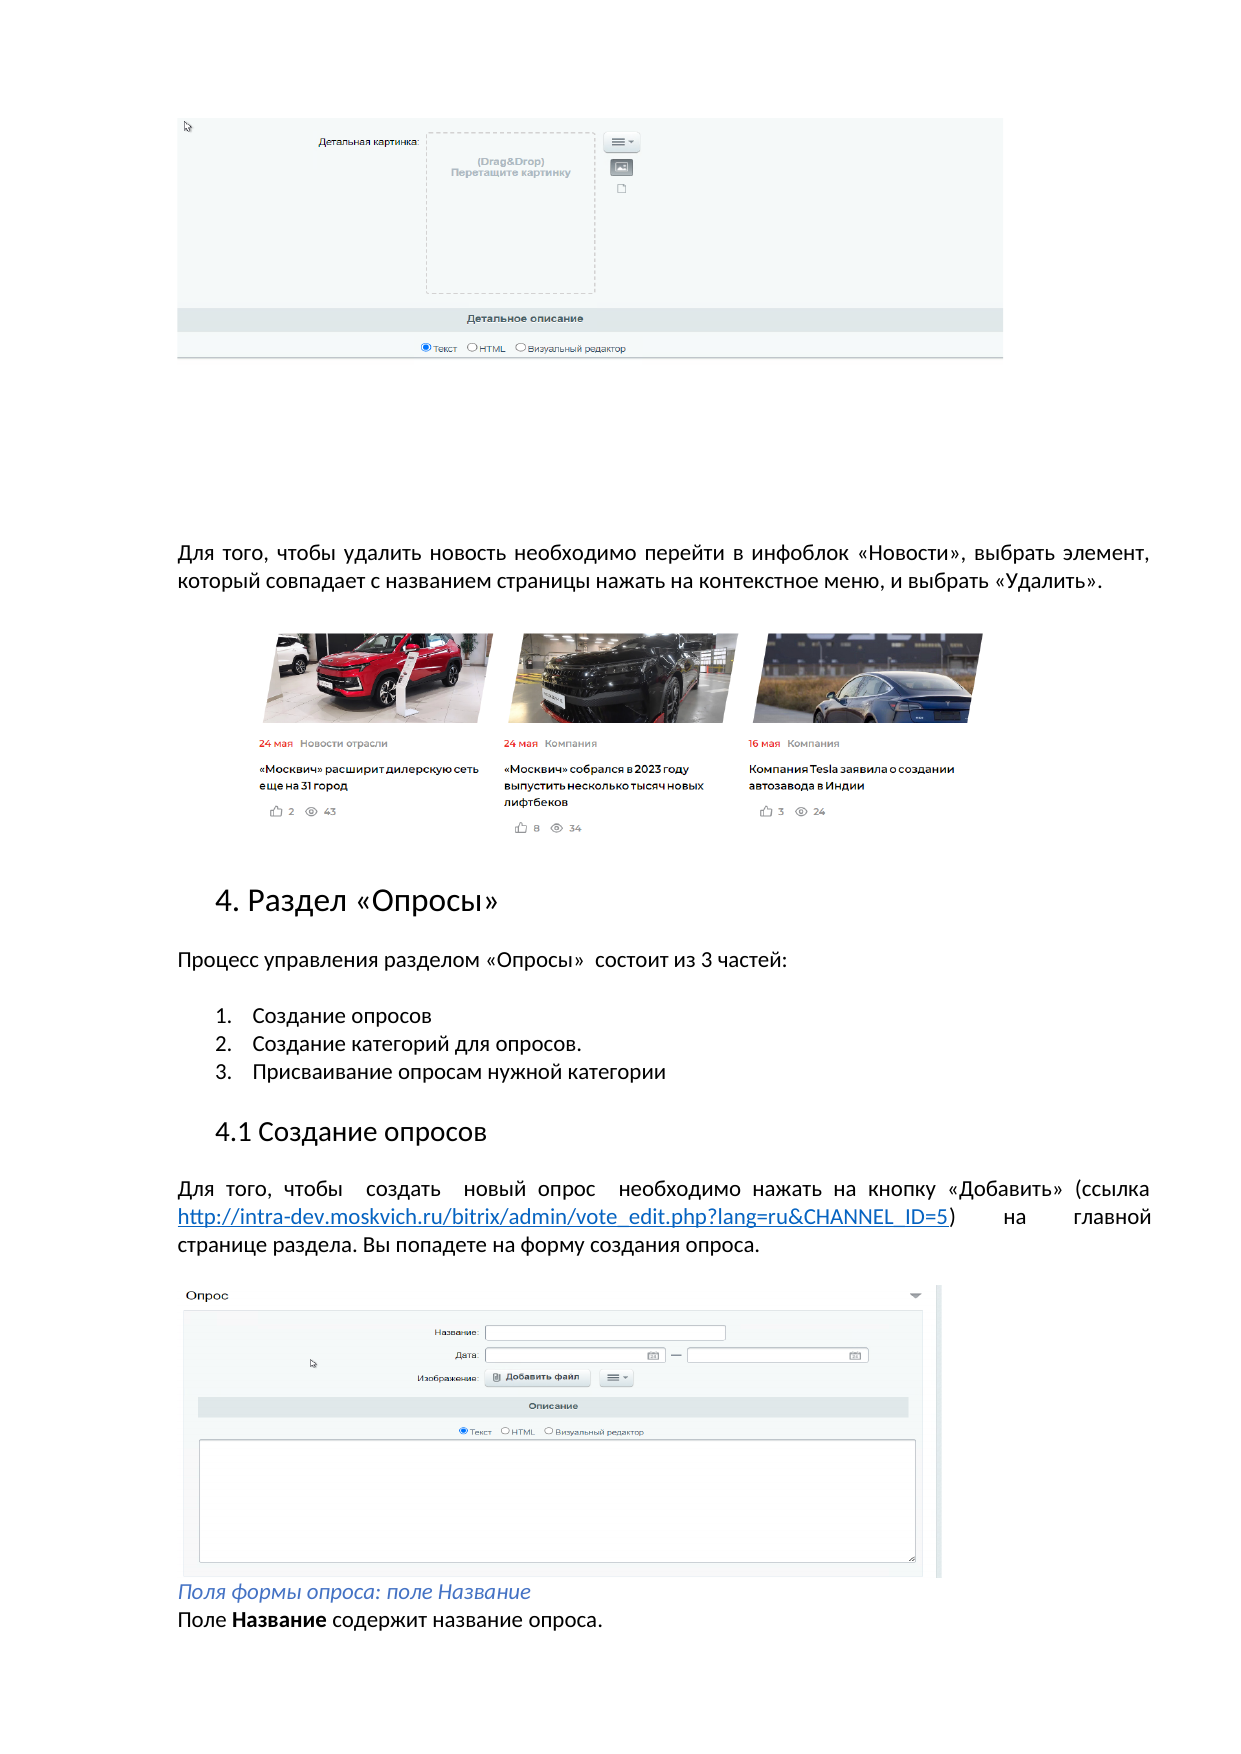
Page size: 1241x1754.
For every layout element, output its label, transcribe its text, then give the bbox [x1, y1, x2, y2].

list Присваивание опросам нужной категории [215, 1057, 1152, 1085]
list 4.1 Создание опросов [215, 1113, 1152, 1149]
picture [177, 1285, 942, 1578]
text Поля формы опроса: поле Название [177, 1577, 1152, 1606]
list Создание опросов [215, 1001, 1152, 1029]
text Для того, чтобы создать новый опрос необходимо нажать на кнопку «Добавить» (ссылка http://intra-dev.moskvich.ru/bitrix/admin/vote_edit.php?lang=ru&CHANNEL_ID=5) на главной странице раздела. Вы попадете на форму создания опроса. [177, 1174, 1152, 1258]
picture [177, 118, 1004, 482]
list 4. Раздел «Опросы» [215, 879, 1152, 920]
text Для того, чтобы удалить новость необходимо перейти в инфоблок «Новости», выбрать элемент, который совпадает с названием страницы нажать на контекстное меню, и выбрать «Удалить». [177, 538, 1152, 593]
list Создание категорий для опросов. [215, 1029, 1152, 1057]
text Процесс управления разделом «Опросы» состоит из 3 частей: [177, 945, 1152, 973]
text Поле Название содержит название опроса. [177, 1606, 1152, 1633]
picture [177, 593, 1152, 852]
